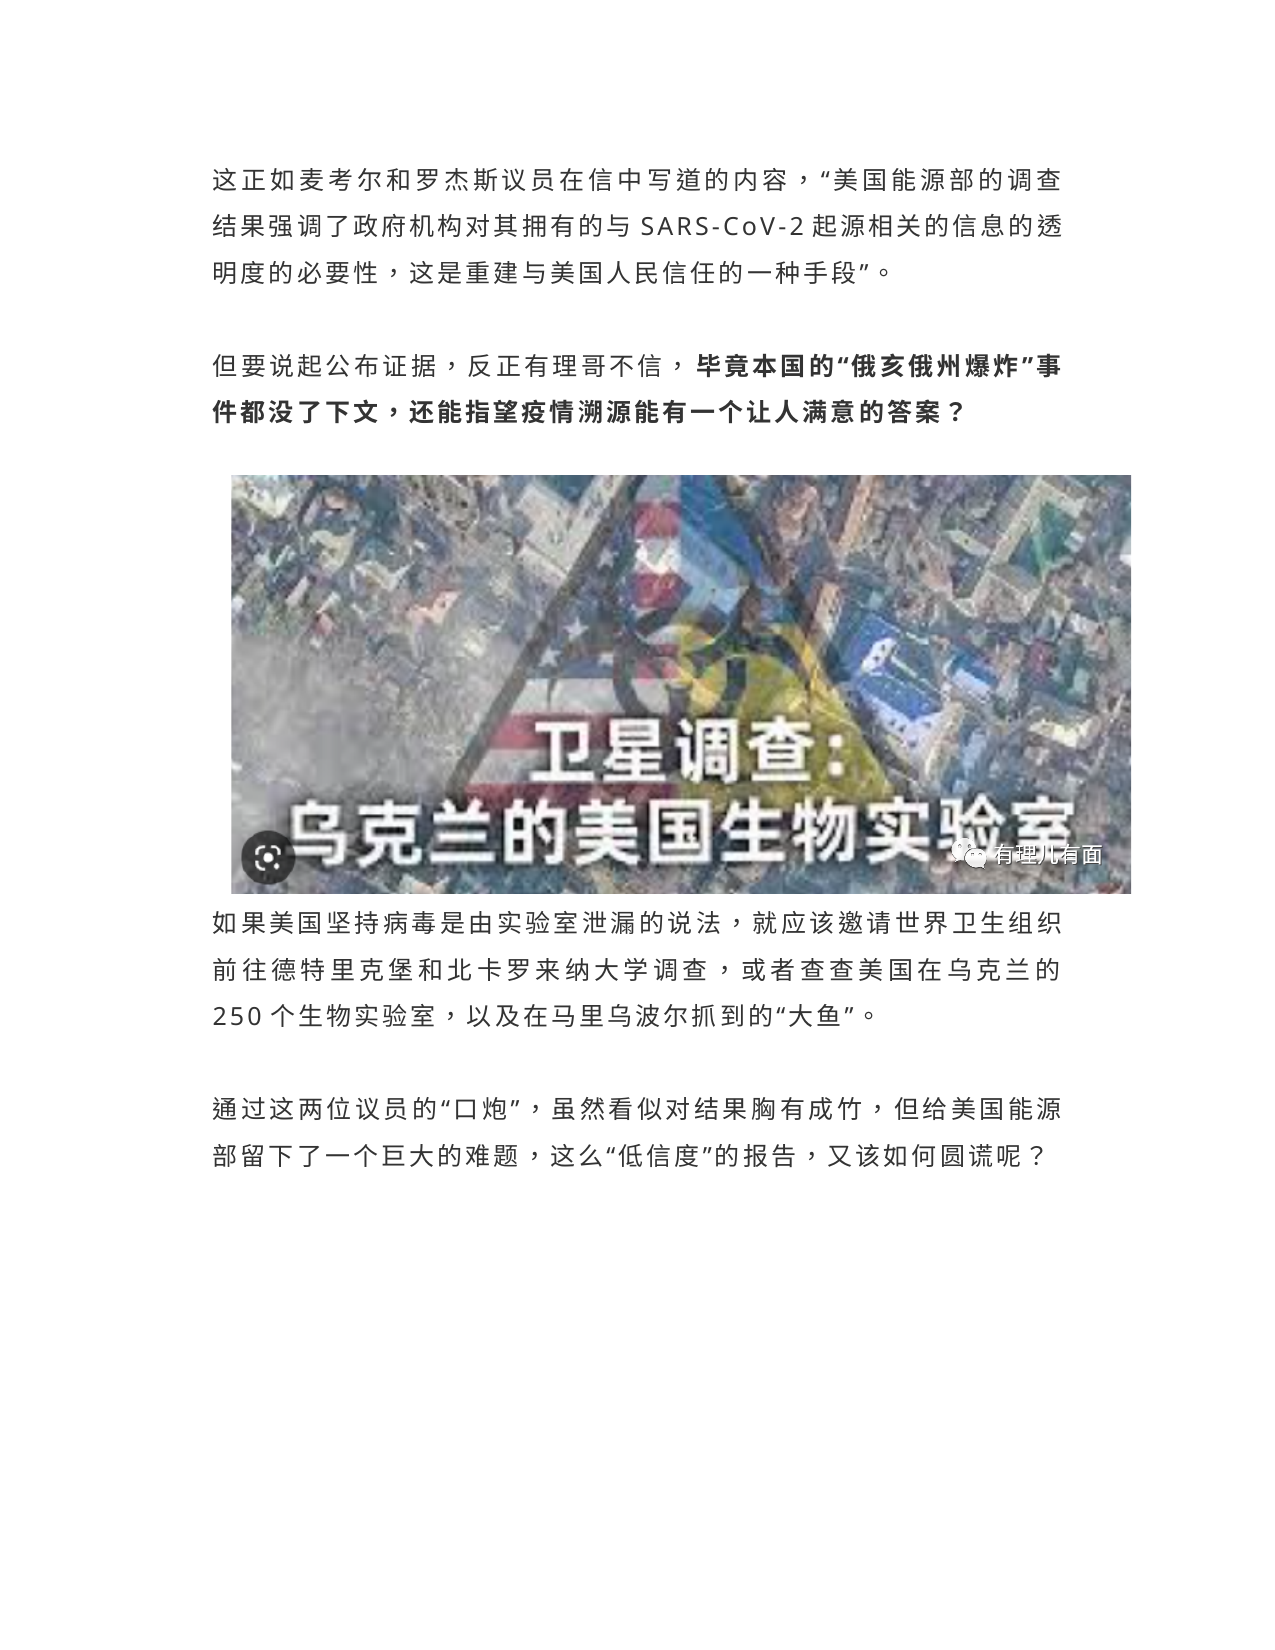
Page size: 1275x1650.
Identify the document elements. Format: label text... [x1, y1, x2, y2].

text 如果美国坚持病毒是由实验室泄漏的说法，就应该邀请世界卫生组织前往德特里克堡和北卡罗来纳大学调查，或者查查美国在乌克兰的250个生物实验室，以及在马里乌波尔抓到的“大鱼”。 [212, 893, 1062, 1033]
text 但要说起公布证据，反正有理哥不信，毕竟本国的“俄亥俄州爆炸”事件都没了下文，还能指望疫情溯源能有一个让人满意的答案？ [212, 336, 1062, 429]
text 这正如麦考尔和罗杰斯议员在信中写道的内容，“美国能源部的调查结果强调了政府机构对其拥有的与SARS-CoV-2起源相关的信息的透明度的必要性，这是重建与美国人民信任的一种手段”。 [212, 150, 1062, 289]
text 通过这两位议员的“口炮”，虽然看似对结果胸有成竹，但给美国能源部留下了一个巨大的难题，这么“低信度”的报告，又该如何圆谎呢？ [212, 1079, 1062, 1172]
picture [231, 475, 1132, 894]
